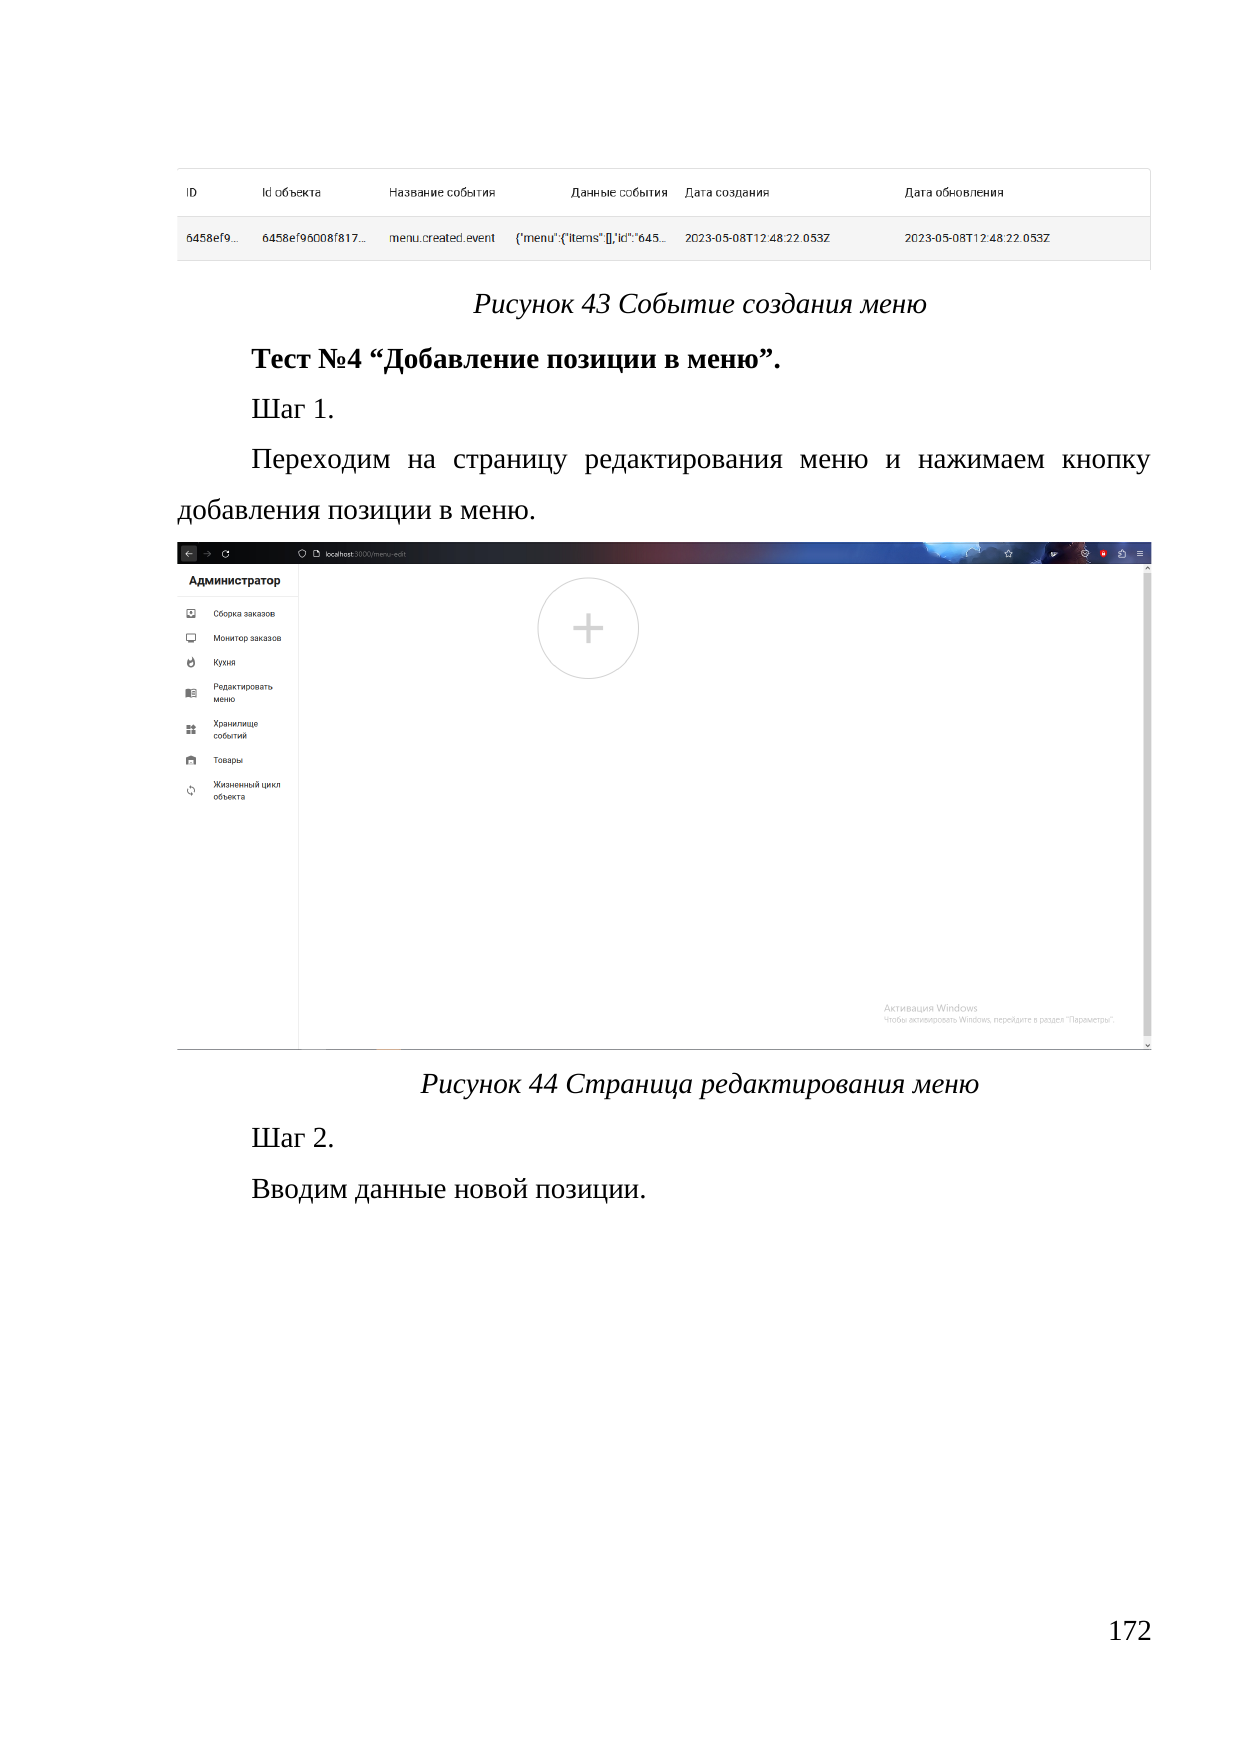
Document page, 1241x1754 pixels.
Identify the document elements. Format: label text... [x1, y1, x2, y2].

text Рисунок 44 Страница редактирования меню [177, 1066, 1152, 1100]
picture [177, 542, 1152, 1050]
subtitle Тест №4 “Добавление позиции в меню”. [177, 341, 1152, 374]
text Вводим данные новой позиции. [177, 1171, 1152, 1204]
text Шаг 1. [177, 391, 1152, 425]
picture [177, 168, 1152, 270]
text Переходим на страницу редактирования меню и нажимаем кнопку добавления позиции в меню. [177, 442, 1152, 525]
text Рисунок 43 Событие создания меню [177, 287, 1152, 320]
text Шаг 2. [177, 1121, 1152, 1154]
